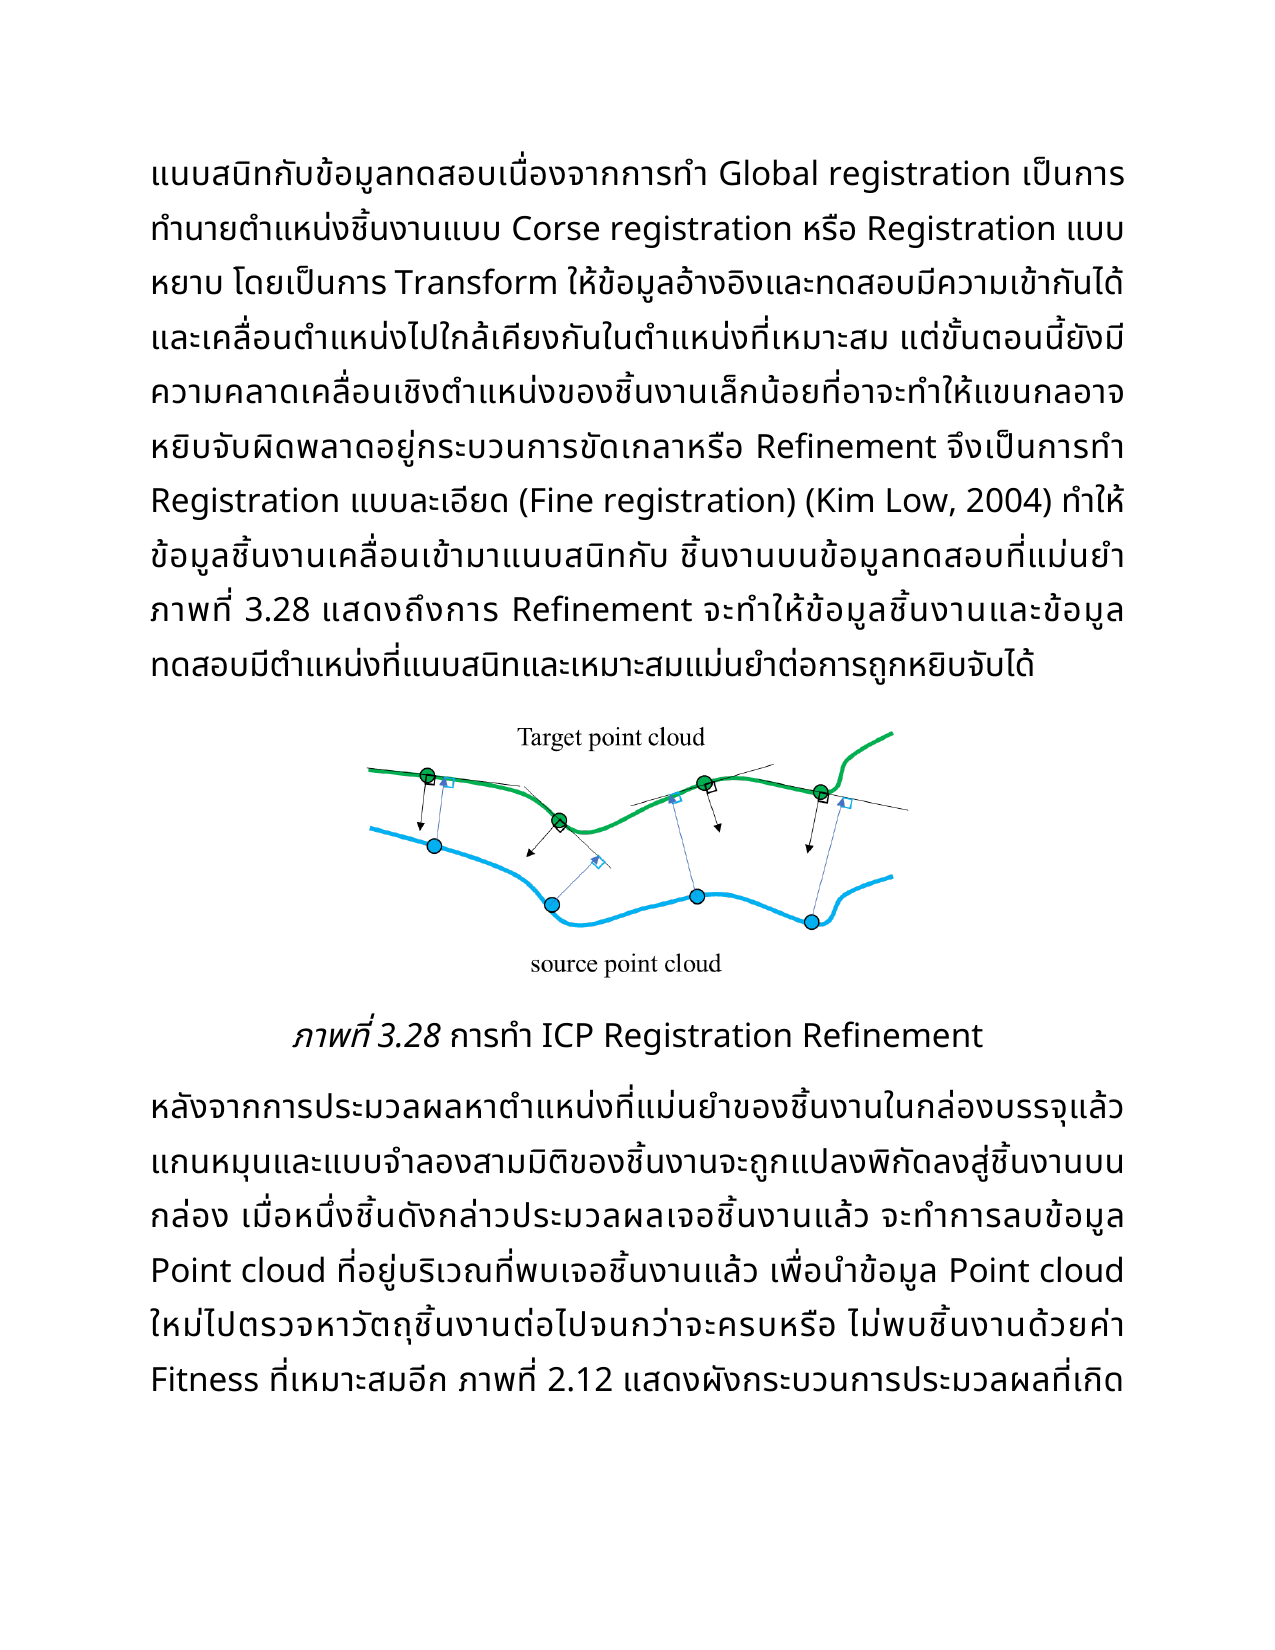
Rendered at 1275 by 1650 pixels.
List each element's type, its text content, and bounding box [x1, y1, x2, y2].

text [150, 150, 1125, 691]
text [150, 1083, 1125, 1406]
picture [366, 711, 909, 994]
